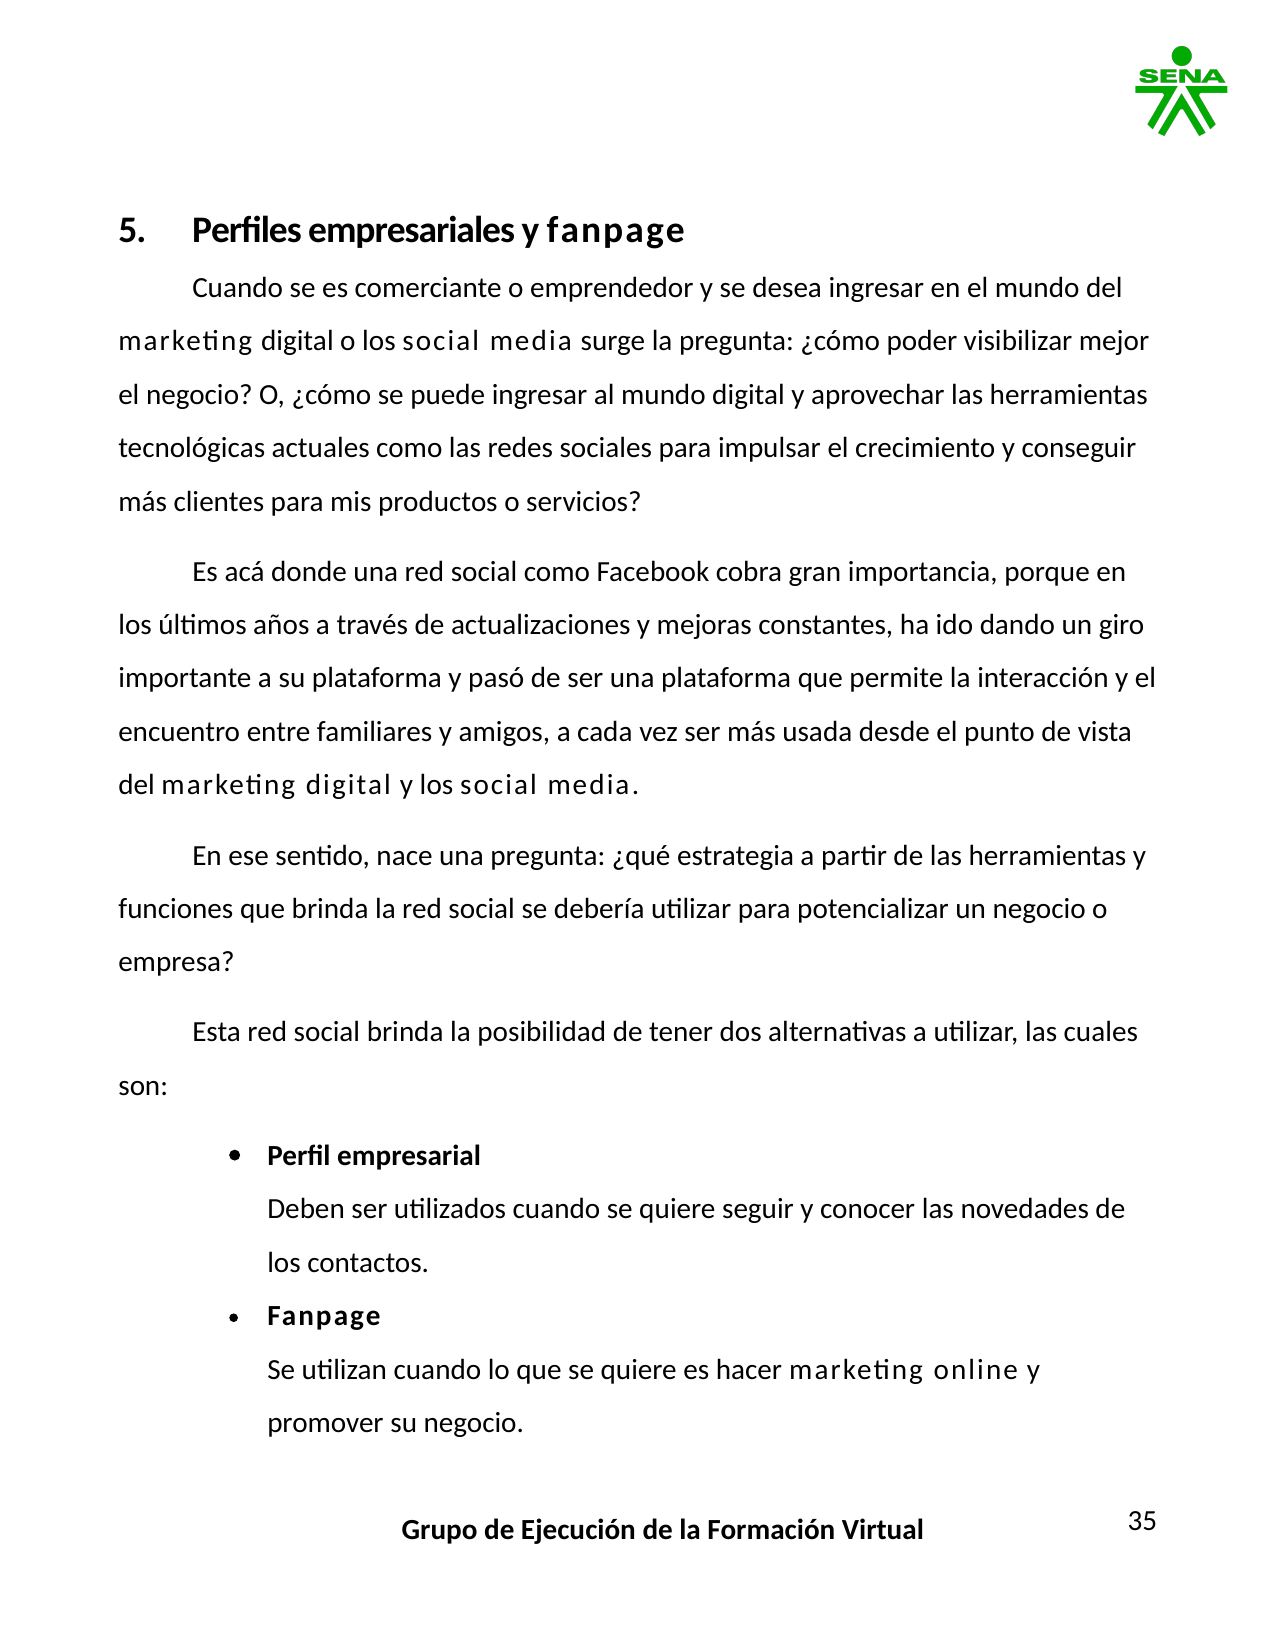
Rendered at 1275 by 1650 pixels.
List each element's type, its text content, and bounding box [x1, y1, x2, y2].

subtitle Perfiles empresariales y fanpage [118, 206, 1157, 252]
text Esta red social brinda la posibilidad de tener dos alternativas a utilizar, las cuales son: [118, 1013, 1157, 1103]
list Fanpage [229, 1297, 1157, 1333]
list Deben ser utilizados cuando se quiere seguir y conocer las novedades de los contactos. [267, 1191, 1157, 1279]
picture [1135, 46, 1228, 136]
text En ese sentido, nace una pregunta: ¿qué estrategia a partir de las herramientas y funciones que brinda la red social se debería utilizar para potencializar un negocio o empresa? [118, 837, 1157, 979]
list Perfil empresarial [229, 1137, 1157, 1173]
text Es acá donde una red social como Facebook cobra gran importancia, porque en los últimos años a través de actualizaciones y mejoras constantes, ha ido dando un giro importante a su plataforma y pasó de ser una plataforma que permite la interacción y el encuentro entre familiares y amigos, a cada vez ser más usada desde el punto de vista del marketing digital y los social media. [118, 553, 1157, 802]
list Se utilizan cuando lo que se quiere es hacer marketing online y promover su negocio. [267, 1351, 1157, 1440]
text Cuando se es comerciante o emprendedor y se desea ingresar en el mundo del marketing digital o los social media surge la pregunta: ¿cómo poder visibilizar mejor el negocio? O, ¿cómo se puede ingresar al mundo digital y aprovechar las herramientas tecnológicas actuales como las redes sociales para impulsar el crecimiento y conseguir más clientes para mis productos o servicios? [118, 269, 1157, 518]
